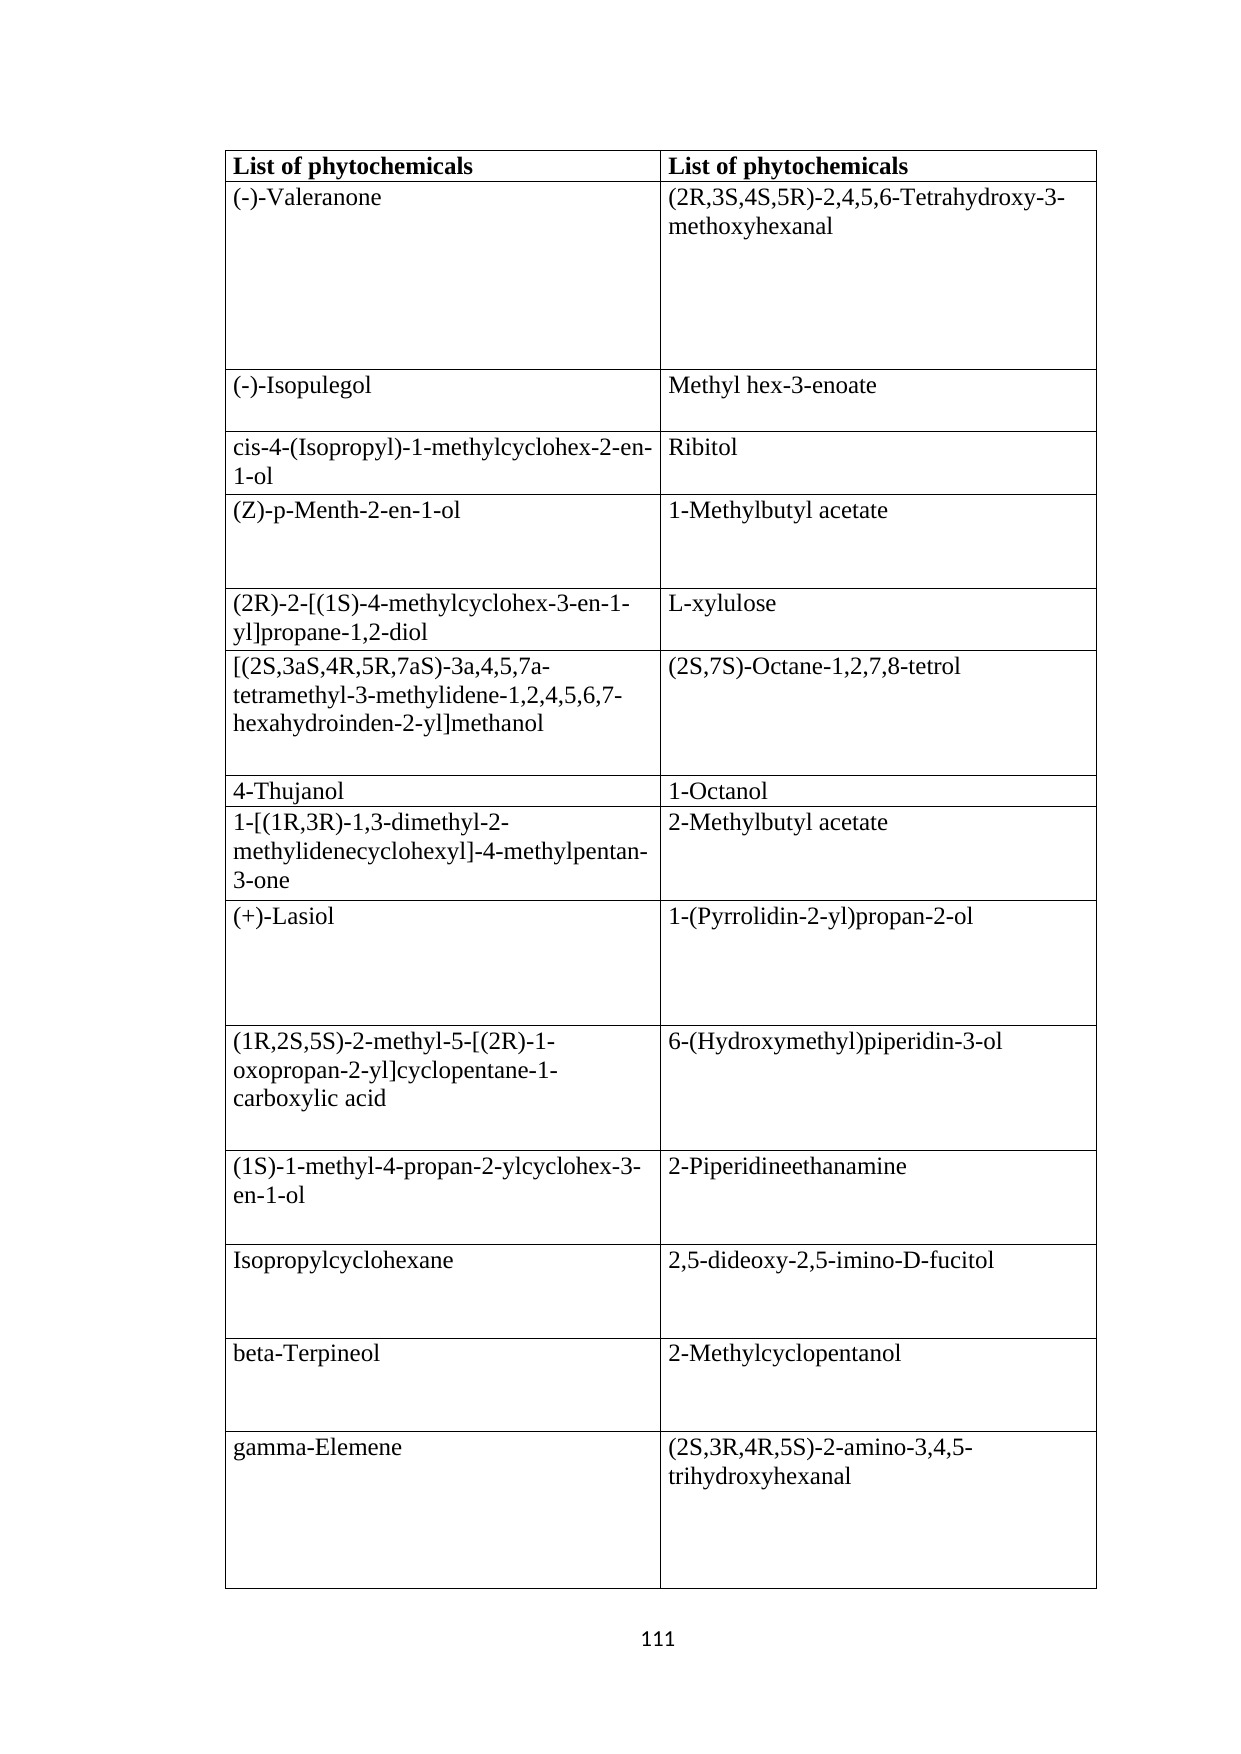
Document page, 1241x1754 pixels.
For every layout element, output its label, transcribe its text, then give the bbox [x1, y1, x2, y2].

table_cell L-xylulose [661, 589, 1096, 650]
table_cell 1-[(1R,3R)-1,3-dimethyl-2-methylidenecyclohexyl]-4-methylpentan-3-one [226, 807, 660, 900]
table_header List of phytochemicals [226, 151, 660, 181]
table_cell cis-4-(Isopropyl)-1-methylcyclohex-2-en-1-ol [226, 432, 660, 494]
table_cell (2R,3S,4S,5R)-2,4,5,6-Tetrahydroxy-3-methoxyhexanal [661, 182, 1096, 369]
table_cell Methyl hex-3-enoate [661, 370, 1096, 431]
table_cell 2,5-dideoxy-2,5-imino-D-fucitol [661, 1245, 1096, 1337]
table_cell (1S)-1-methyl-4-propan-2-ylcyclohex-3-en-1-ol [226, 1151, 660, 1244]
table_cell Isopropylcyclohexane [226, 1245, 660, 1337]
table_cell 2-Methylbutyl acetate [661, 807, 1096, 900]
table_cell (2R)-2-[(1S)-4-methylcyclohex-3-en-1-yl]propane-1,2-diol [226, 589, 660, 650]
table_cell beta-Terpineol [226, 1339, 660, 1431]
table_cell 2-Methylcyclopentanol [661, 1339, 1096, 1431]
table_cell 1-(Pyrrolidin-2-yl)propan-2-ol [661, 901, 1096, 1025]
table_cell (1R,2S,5S)-2-methyl-5-[(2R)-1-oxopropan-2-yl]cyclopentane-1-carboxylic acid [226, 1026, 660, 1150]
table_header List of phytochemicals [661, 151, 1096, 181]
table_cell (2S,7S)-Octane-1,2,7,8-tetrol [661, 651, 1096, 775]
table_cell (+)-Lasiol [226, 901, 660, 1025]
table_cell gamma-Elemene [226, 1432, 660, 1587]
table_cell (2S,3R,4R,5S)-2-amino-3,4,5-trihydroxyhexanal [661, 1432, 1096, 1587]
table_cell (-)-Valeranone [226, 182, 660, 369]
table_cell 4-Thujanol [226, 776, 660, 806]
table_cell 1-Methylbutyl acetate [661, 495, 1096, 587]
table_cell [(2S,3aS,4R,5R,7aS)-3a,4,5,7a-tetramethyl-3-methylidene-1,2,4,5,6,7-hexahydroinden-2-yl]methanol [226, 651, 660, 775]
table_cell 6-(Hydroxymethyl)piperidin-3-ol [661, 1026, 1096, 1150]
table_cell 1-Octanol [661, 776, 1096, 806]
table_cell (Z)-p-Menth-2-en-1-ol [226, 495, 660, 587]
table_cell (-)-Isopulegol [226, 370, 660, 431]
table_cell 2-Piperidineethanamine [661, 1151, 1096, 1244]
table_cell Ribitol [661, 432, 1096, 494]
